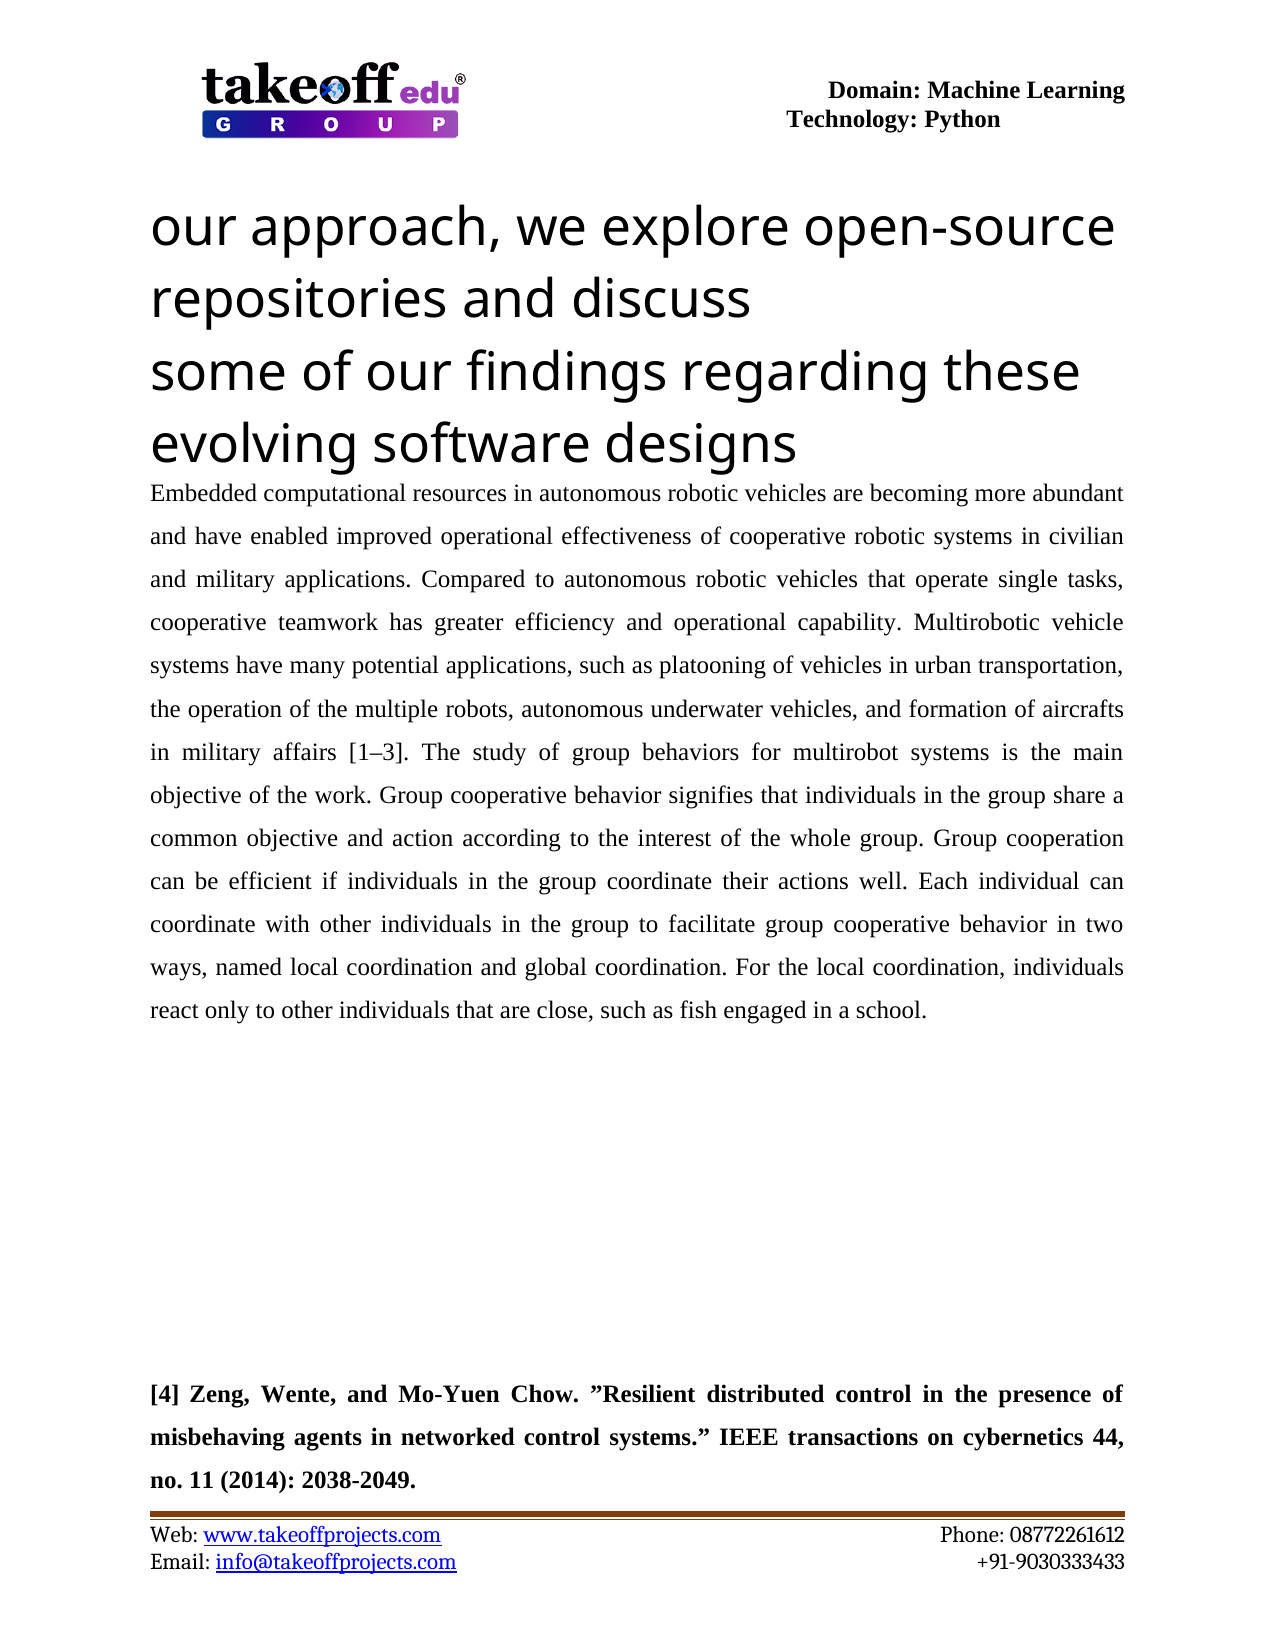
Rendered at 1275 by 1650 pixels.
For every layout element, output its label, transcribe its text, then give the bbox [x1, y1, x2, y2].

text [4] Zeng, Wente, and Mo-Yuen Chow. ”Resilient distributed control in the presence of misbehaving agents in networked control systems.” IEEE transactions on cybernetics 44, no. 11 (2014): 2038-2049. [150, 1379, 1125, 1494]
text some of our ﬁndings regarding these evolving software designs [150, 333, 1125, 478]
text Embedded computational resources in autonomous robotic vehicles are becoming more abundant and have enabled improved operational effectiveness of cooperative robotic systems in civilian and military applications. Compared to autonomous robotic vehicles that operate single tasks, cooperative teamwork has greater efficiency and operational capability. Multirobotic vehicle systems have many potential applications, such as platooning of vehicles in urban transportation, the operation of the multiple robots, autonomous underwater vehicles, and formation of aircrafts in military affairs [1–3]. The study of group behaviors for multirobot systems is the main objective of the work. Group cooperative behavior signifies that individuals in the group share a common objective and action according to the interest of the whole group. Group cooperation can be efficient if individuals in the group coordinate their actions well. Each individual can coordinate with other individuals in the group to facilitate group cooperative behavior in two ways, named local coordination and global coordination. For the local coordination, individuals react only to other individuals that are close, such as fish engaged in a school. [150, 478, 1125, 1024]
text our approach, we explore open-source repositories and discuss [150, 188, 1125, 333]
picture [198, 57, 469, 149]
